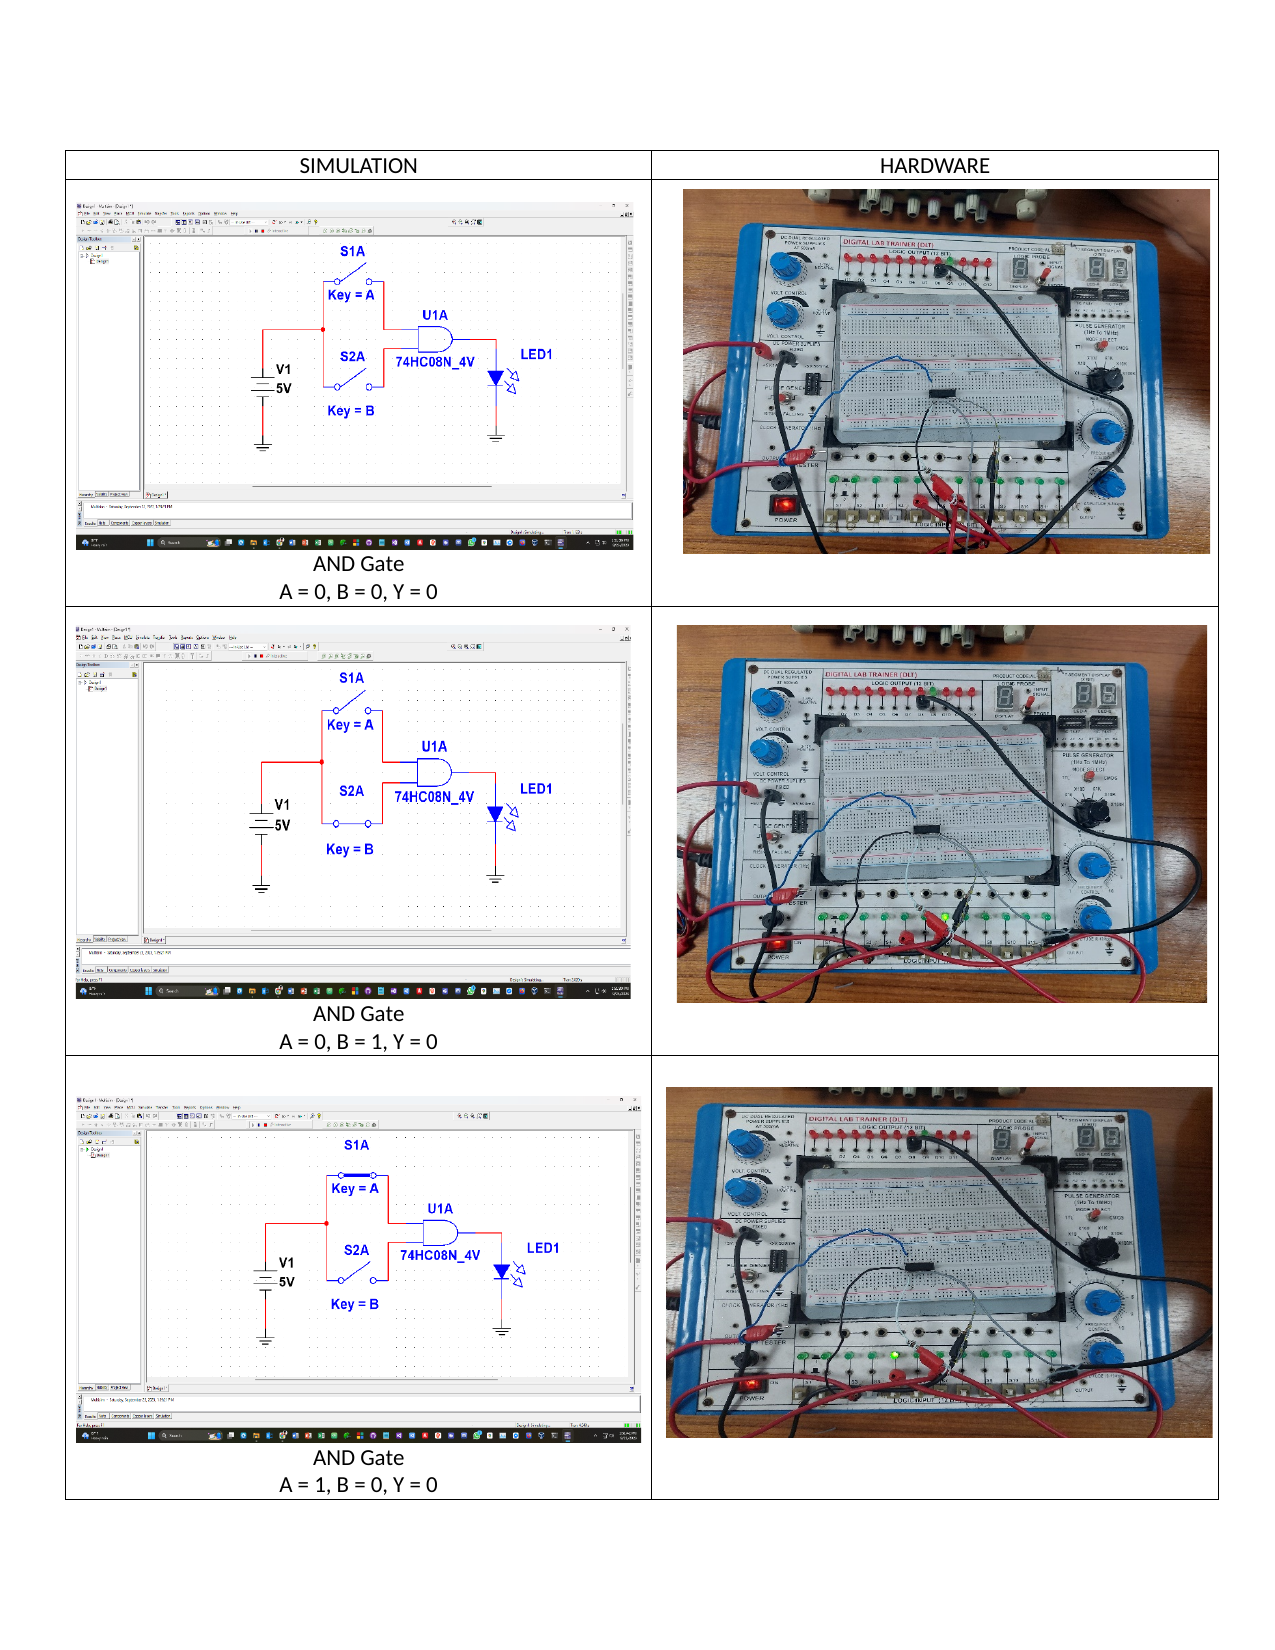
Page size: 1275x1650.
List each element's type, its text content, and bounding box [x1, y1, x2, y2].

table_header SIMULATION [66, 151, 651, 179]
table_cell [652, 1056, 1218, 1499]
picture [666, 1087, 1213, 1438]
table_header HARDWARE [652, 151, 1218, 179]
picture [683, 189, 1211, 554]
table_cell [652, 607, 1218, 1055]
table_cell AND Gate A = 0, B = 0, Y = 0 [66, 180, 651, 606]
picture [74, 625, 631, 997]
picture [676, 625, 1208, 1003]
table_cell AND Gate A = 0, B = 1, Y = 0 [66, 607, 651, 1055]
table_cell AND Gate A = 1, B = 0, Y = 0 [66, 1056, 651, 1499]
picture [76, 1096, 642, 1443]
picture [76, 202, 634, 550]
table_cell [652, 180, 1218, 606]
